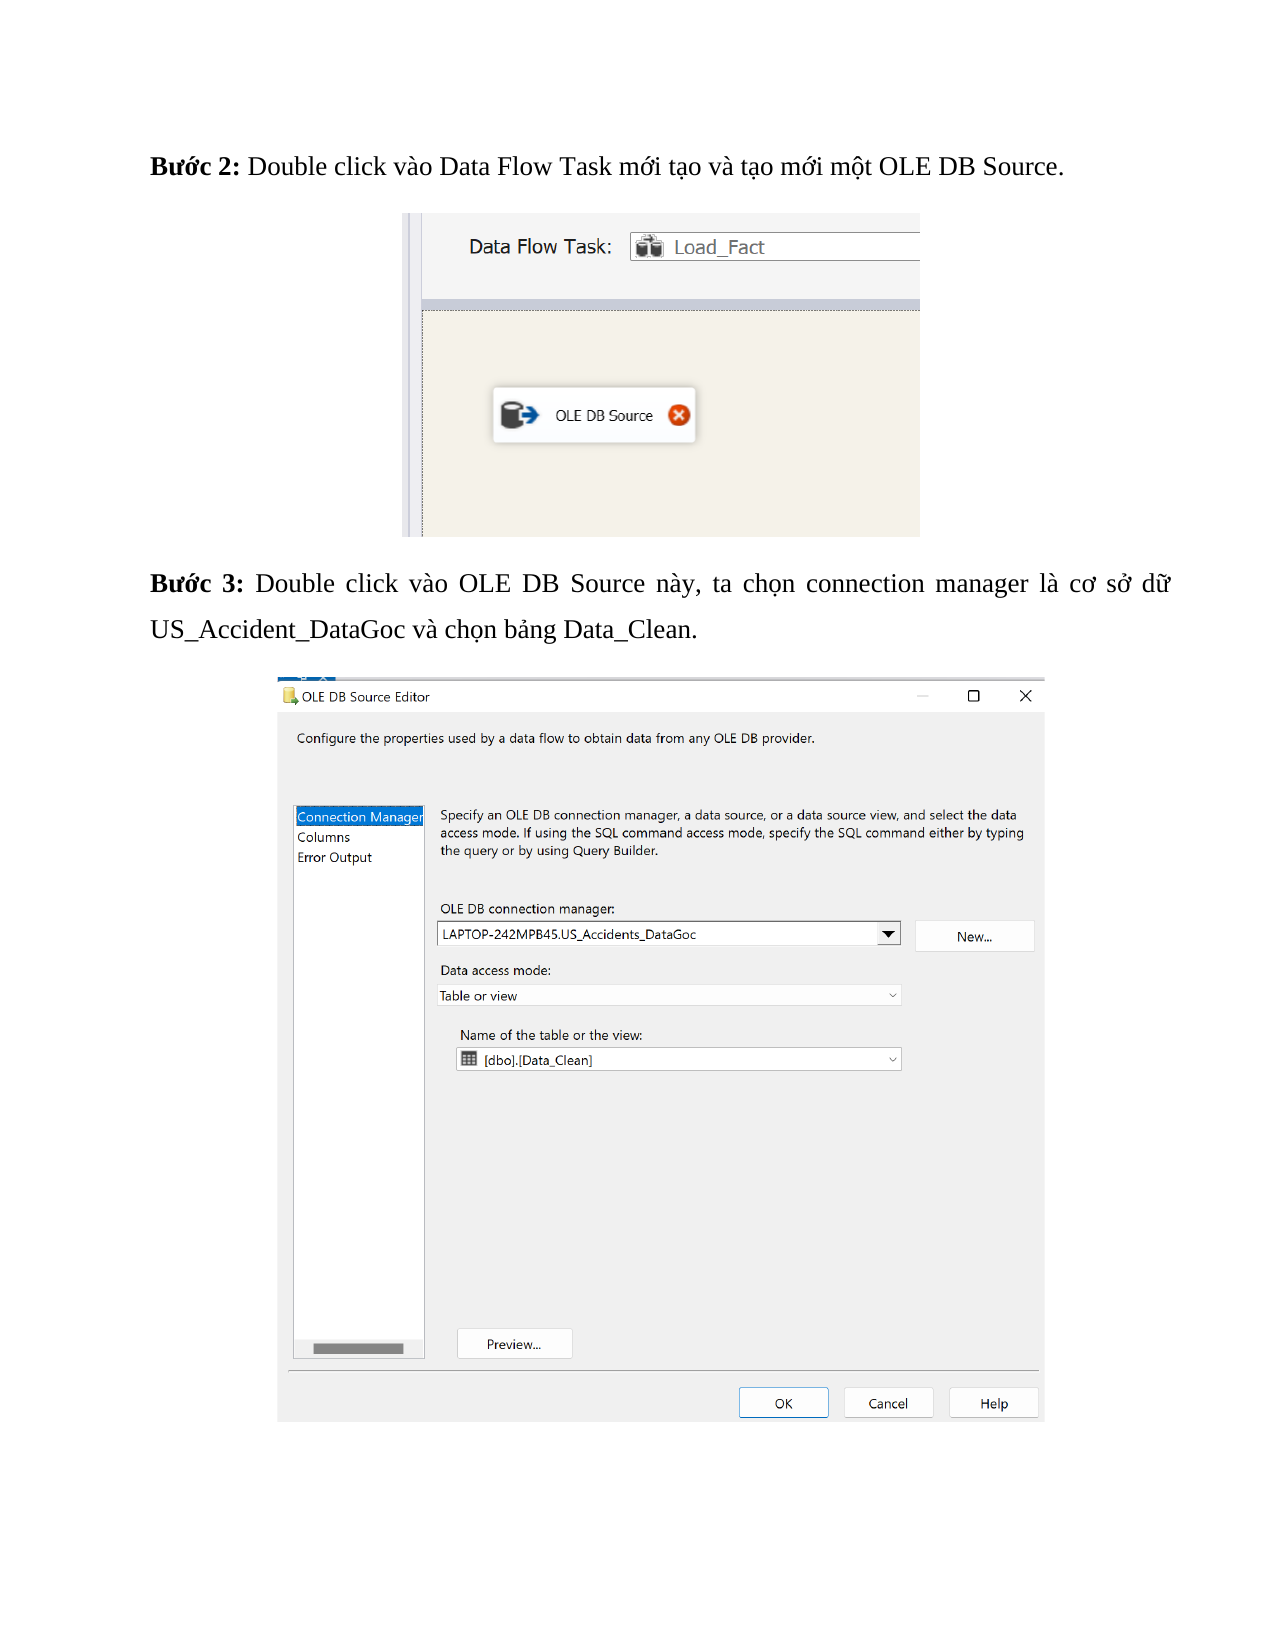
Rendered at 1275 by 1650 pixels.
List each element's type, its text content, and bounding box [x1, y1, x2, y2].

picture [402, 213, 920, 537]
text Bước 2: Double click vào Data Flow Task mới tạo và tạo mới một OLE DB Source. [150, 150, 1172, 181]
picture [277, 677, 1045, 1422]
text Bước 3: Double click vào OLE DB Source này, ta chọn connection manager là cơ sở dữ US_Accident_DataGoc và chọn bảng Data_Clean. [150, 567, 1172, 645]
